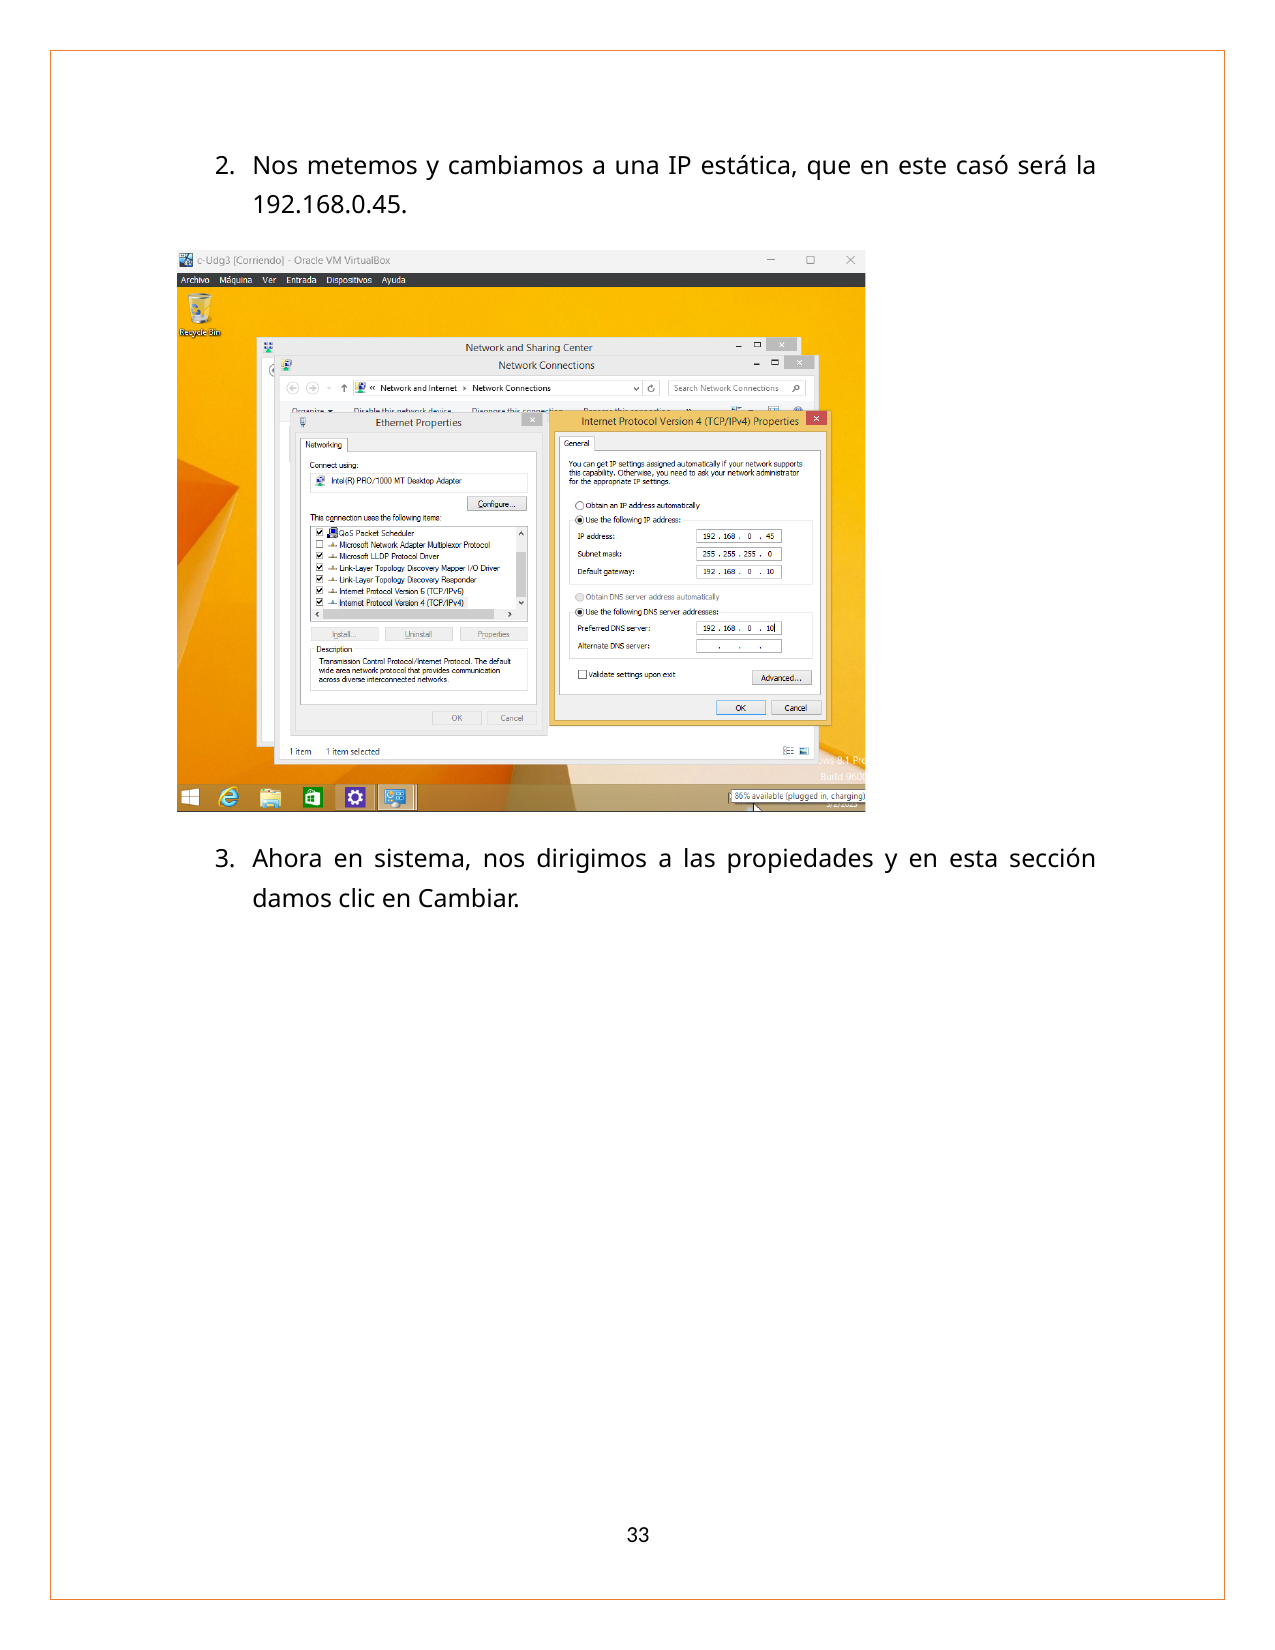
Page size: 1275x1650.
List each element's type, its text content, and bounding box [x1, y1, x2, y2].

list Nos metemos y cambiamos a una IP estática, que en este casó será la 192.168.0.45. [214, 147, 1098, 221]
list Ahora en sistema, nos dirigimos a las propiedades y en esta sección damos clic en Cambiar. [214, 841, 1098, 914]
picture [177, 250, 866, 812]
